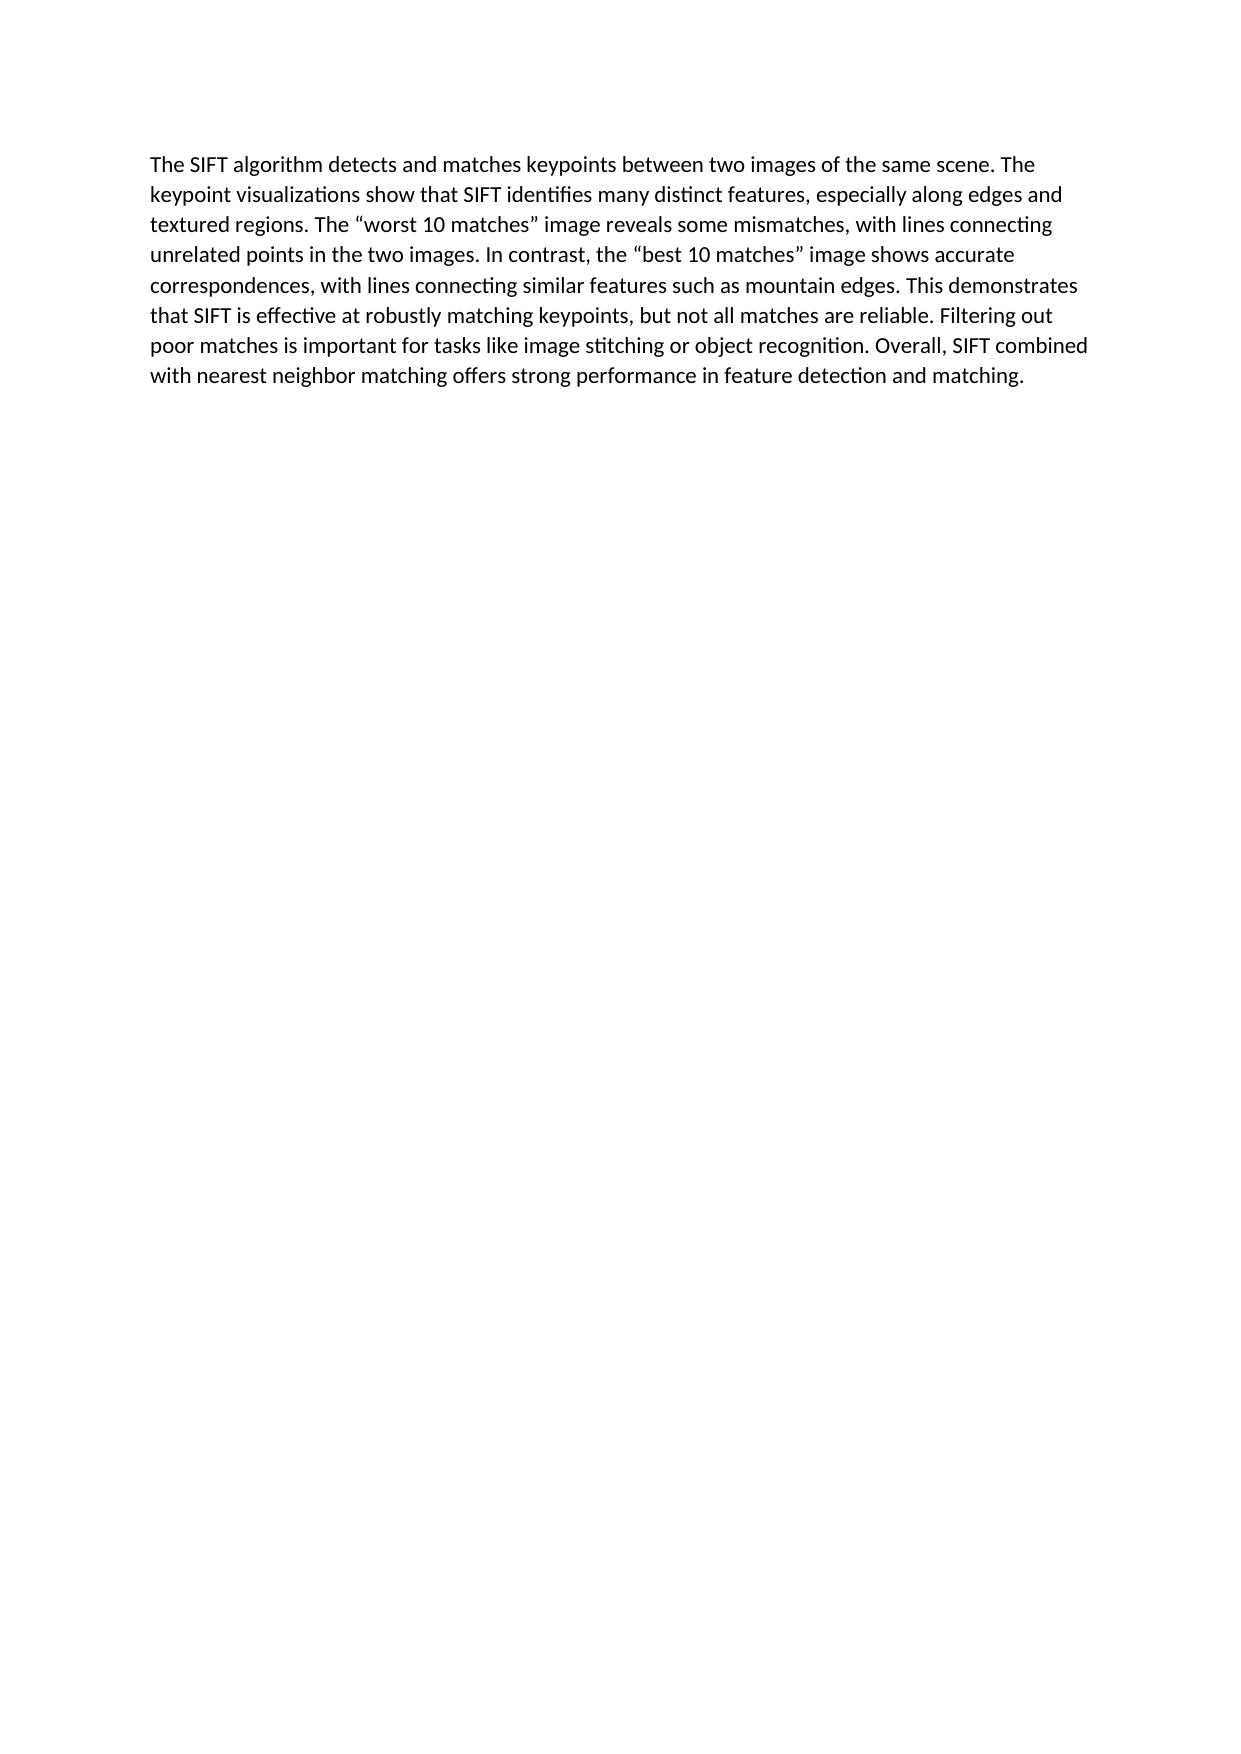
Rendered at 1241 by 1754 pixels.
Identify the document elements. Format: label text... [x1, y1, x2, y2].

text The SIFT algorithm detects and matches keypoints between two images of the same scene. The keypoint visualizations show that SIFT identifies many distinct features, especially along edges and textured regions. The “worst 10 matches” image reveals some mismatches, with lines connecting unrelated points in the two images. In contrast, the “best 10 matches” image shows accurate correspondences, with lines connecting similar features such as mountain edges. This demonstrates that SIFT is effective at robustly matching keypoints, but not all matches are reliable. Filtering out poor matches is important for tasks like image stitching or object recognition. Overall, SIFT combined with nearest neighbor matching offers strong performance in feature detection and matching. [150, 150, 1090, 389]
